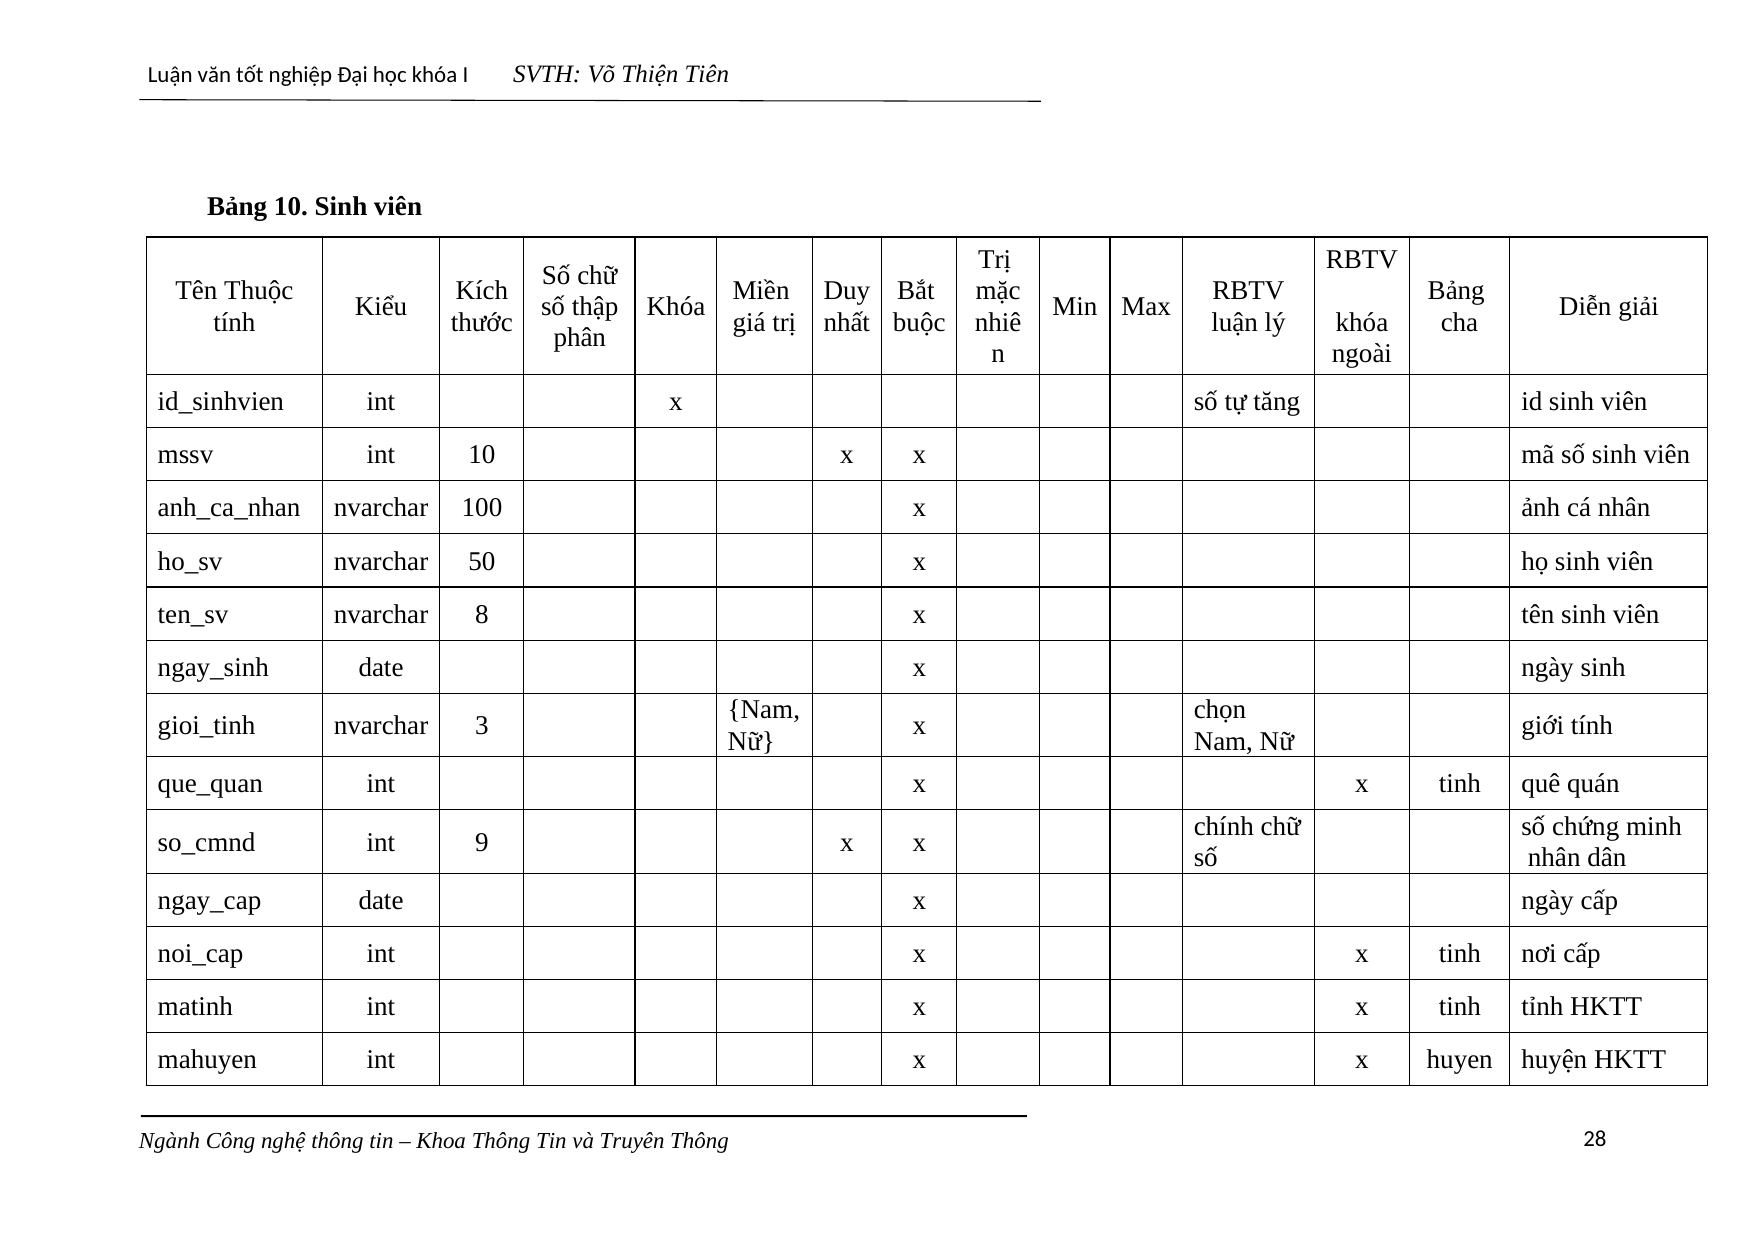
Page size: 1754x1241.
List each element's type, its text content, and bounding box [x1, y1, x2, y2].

table_cell 8 [440, 588, 523, 639]
table_cell x [882, 694, 956, 756]
table_cell [636, 641, 716, 693]
table_cell ngày sinh [1510, 641, 1707, 693]
table_cell 100 [440, 481, 523, 533]
table_cell huyện HKTT [1510, 1033, 1707, 1085]
table_cell [636, 694, 716, 756]
table_cell [636, 588, 716, 639]
table_cell [1111, 980, 1182, 1032]
table_cell [1315, 428, 1409, 480]
table_cell mssv [147, 428, 322, 480]
table_cell matinh [147, 980, 322, 1032]
table_header Số chữ số thập phân [524, 238, 634, 374]
table_cell [1111, 757, 1182, 809]
table_cell [1410, 428, 1509, 480]
table_cell x [813, 810, 881, 872]
table_cell [957, 757, 1039, 809]
table_cell [440, 757, 523, 809]
table_cell [717, 375, 812, 427]
table_cell x [882, 757, 956, 809]
table_cell [1315, 810, 1409, 872]
table_cell [636, 810, 716, 872]
table_cell [1040, 927, 1109, 979]
table_cell [1111, 927, 1182, 979]
table_cell id_sinhvien [147, 375, 322, 427]
table_header Duy nhất [813, 238, 881, 374]
table_cell [813, 757, 881, 809]
table_cell số chứng minh nhân dân [1510, 810, 1707, 872]
table_cell [1410, 694, 1509, 756]
table_cell [1315, 375, 1409, 427]
table_cell [882, 375, 956, 427]
table_cell [957, 375, 1039, 427]
table_cell [813, 534, 881, 586]
table_cell [957, 980, 1039, 1032]
table_cell [1315, 588, 1409, 639]
table_cell [957, 694, 1039, 756]
table_cell [1040, 428, 1109, 480]
table_cell tên sinh viên [1510, 588, 1707, 639]
table_cell [524, 588, 634, 639]
table_cell [1111, 641, 1182, 693]
table_cell 9 [440, 810, 523, 872]
table_header Trị mặc nhiên [957, 238, 1039, 374]
table_cell x [882, 874, 956, 926]
table_cell [1315, 534, 1409, 586]
table_cell [813, 980, 881, 1032]
table_cell int [323, 810, 439, 872]
table_cell [1410, 481, 1509, 533]
table_cell tinh [1410, 927, 1509, 979]
table_cell [440, 874, 523, 926]
table_cell [717, 874, 812, 926]
table_cell int [323, 757, 439, 809]
table_cell [440, 641, 523, 693]
table_cell [636, 757, 716, 809]
table_cell [813, 588, 881, 639]
table_cell [1111, 588, 1182, 639]
table_header Kích thước [440, 238, 523, 374]
table_header Diễn giải [1510, 238, 1707, 374]
table_cell {Nam, Nữ} [717, 694, 812, 756]
table_cell x [882, 481, 956, 533]
table_cell huyen [1410, 1033, 1509, 1085]
table_cell [813, 927, 881, 979]
table_cell [957, 1033, 1039, 1085]
table_cell x [882, 1033, 956, 1085]
table_cell date [323, 641, 439, 693]
table_cell [1111, 694, 1182, 756]
table_cell int [323, 927, 439, 979]
table_header Max [1111, 238, 1182, 374]
table_cell int [323, 375, 439, 427]
table_cell ten_sv [147, 588, 322, 639]
table_cell nvarchar [323, 534, 439, 586]
table_cell [636, 1033, 716, 1085]
table_cell [1183, 428, 1314, 480]
table_cell [1111, 810, 1182, 872]
table_cell [1183, 874, 1314, 926]
table_cell [1410, 375, 1509, 427]
table_cell id sinh viên [1510, 375, 1707, 427]
table_cell que_quan [147, 757, 322, 809]
table_cell [957, 588, 1039, 639]
table_cell 50 [440, 534, 523, 586]
table_cell [636, 481, 716, 533]
table_cell int [323, 1033, 439, 1085]
table_cell int [323, 428, 439, 480]
table_cell [636, 534, 716, 586]
table_cell ngay_sinh [147, 641, 322, 693]
table_cell [1040, 641, 1109, 693]
table_cell [717, 481, 812, 533]
table_cell [524, 757, 634, 809]
table_cell [1040, 874, 1109, 926]
table_cell [1315, 694, 1409, 756]
table_cell [636, 980, 716, 1032]
table_cell [1183, 1033, 1314, 1085]
table_cell [813, 874, 881, 926]
table_header Kiểu [323, 238, 439, 374]
table_header Khóa [636, 238, 716, 374]
table_cell [1040, 980, 1109, 1032]
table_cell [957, 810, 1039, 872]
table_cell x [813, 428, 881, 480]
table_cell [524, 428, 634, 480]
table_cell [1315, 874, 1409, 926]
table_cell [813, 694, 881, 756]
table_cell [1183, 534, 1314, 586]
table_cell [813, 481, 881, 533]
table_cell [524, 980, 634, 1032]
table_cell [1183, 481, 1314, 533]
table_cell mã số sinh viên [1510, 428, 1707, 480]
table_cell [1040, 534, 1109, 586]
table_cell [440, 927, 523, 979]
table_cell [524, 927, 634, 979]
table_cell số tự tăng [1183, 375, 1314, 427]
table_cell nvarchar [323, 694, 439, 756]
table_cell x [1315, 980, 1409, 1032]
table_cell [957, 481, 1039, 533]
table_cell [813, 1033, 881, 1085]
table_cell [957, 641, 1039, 693]
table_cell [1183, 980, 1314, 1032]
table_cell [636, 874, 716, 926]
table_cell x [1315, 927, 1409, 979]
table_cell [636, 927, 716, 979]
table_cell chọn Nam, Nữ [1183, 694, 1314, 756]
table_cell [1183, 588, 1314, 639]
table_cell [524, 694, 634, 756]
table_cell [717, 980, 812, 1032]
table_header Min [1040, 238, 1109, 374]
table_cell [636, 428, 716, 480]
table_cell [813, 641, 881, 693]
table_cell [1183, 927, 1314, 979]
table_cell x [882, 588, 956, 639]
table_cell [957, 874, 1039, 926]
table_header Miền giá trị [717, 238, 812, 374]
table_cell [717, 1033, 812, 1085]
table_cell [1111, 1033, 1182, 1085]
table_cell [957, 428, 1039, 480]
table_cell [1111, 481, 1182, 533]
table_cell x [636, 375, 716, 427]
table_cell [524, 534, 634, 586]
table_cell giới tính [1510, 694, 1707, 756]
table_cell [1040, 588, 1109, 639]
table_cell [1315, 481, 1409, 533]
table_header Tên Thuộc tính [147, 238, 322, 374]
table_cell [1111, 375, 1182, 427]
table_cell int [323, 980, 439, 1032]
table_cell x [882, 428, 956, 480]
table_cell x [882, 641, 956, 693]
table_cell x [1315, 757, 1409, 809]
table_cell [440, 375, 523, 427]
table_cell x [1315, 1033, 1409, 1085]
table_cell gioi_tinh [147, 694, 322, 756]
table_cell [1040, 694, 1109, 756]
table_cell [717, 810, 812, 872]
table_cell [1040, 375, 1109, 427]
table_cell [524, 1033, 634, 1085]
table_cell [524, 481, 634, 533]
table_header Bảng cha [1410, 238, 1509, 374]
table_header RBTV luận lý [1183, 238, 1314, 374]
table_cell [1410, 874, 1509, 926]
table_cell ho_sv [147, 534, 322, 586]
table_cell nvarchar [323, 481, 439, 533]
table_cell [440, 1033, 523, 1085]
table_cell [717, 428, 812, 480]
table_cell [524, 375, 634, 427]
table_cell [717, 757, 812, 809]
table_cell [957, 534, 1039, 586]
table_cell anh_ca_nhan [147, 481, 322, 533]
table_cell mahuyen [147, 1033, 322, 1085]
table_cell nơi cấp [1510, 927, 1707, 979]
table_cell [1183, 757, 1314, 809]
table_cell [524, 810, 634, 872]
table_cell quê quán [1510, 757, 1707, 809]
table_cell x [882, 927, 956, 979]
table_cell 3 [440, 694, 523, 756]
table_cell x [882, 810, 956, 872]
text Bảng 10. Sinh viên [148, 190, 1606, 221]
table_cell [1040, 1033, 1109, 1085]
table_cell tỉnh HKTT [1510, 980, 1707, 1032]
table_cell 10 [440, 428, 523, 480]
table_cell [717, 641, 812, 693]
table_cell so_cmnd [147, 810, 322, 872]
table_cell [524, 874, 634, 926]
table_cell [1410, 534, 1509, 586]
table_cell x [882, 534, 956, 586]
table_cell [1111, 428, 1182, 480]
table_cell [717, 927, 812, 979]
table_cell date [323, 874, 439, 926]
table_cell chính chữ số [1183, 810, 1314, 872]
table_header RBTV khóa ngoài [1315, 238, 1409, 374]
table_cell [1315, 641, 1409, 693]
table_cell ngày cấp [1510, 874, 1707, 926]
table_cell [1040, 810, 1109, 872]
table_cell x [882, 980, 956, 1032]
table_cell [1410, 588, 1509, 639]
table_cell noi_cap [147, 927, 322, 979]
table_cell họ sinh viên [1510, 534, 1707, 586]
table_cell [1111, 534, 1182, 586]
table_cell [813, 375, 881, 427]
table_cell ngay_cap [147, 874, 322, 926]
table_cell [1111, 874, 1182, 926]
table_cell tinh [1410, 980, 1509, 1032]
table_cell [440, 980, 523, 1032]
table_cell [717, 588, 812, 639]
table_header Bắt buộc [882, 238, 956, 374]
table_cell [957, 927, 1039, 979]
table_cell [717, 534, 812, 586]
table_cell [1183, 641, 1314, 693]
table_cell [1040, 757, 1109, 809]
table_cell ảnh cá nhân [1510, 481, 1707, 533]
table_cell nvarchar [323, 588, 439, 639]
table_cell [1410, 641, 1509, 693]
table_cell [1410, 810, 1509, 872]
table_cell [1040, 481, 1109, 533]
table_cell tinh [1410, 757, 1509, 809]
table_cell [524, 641, 634, 693]
